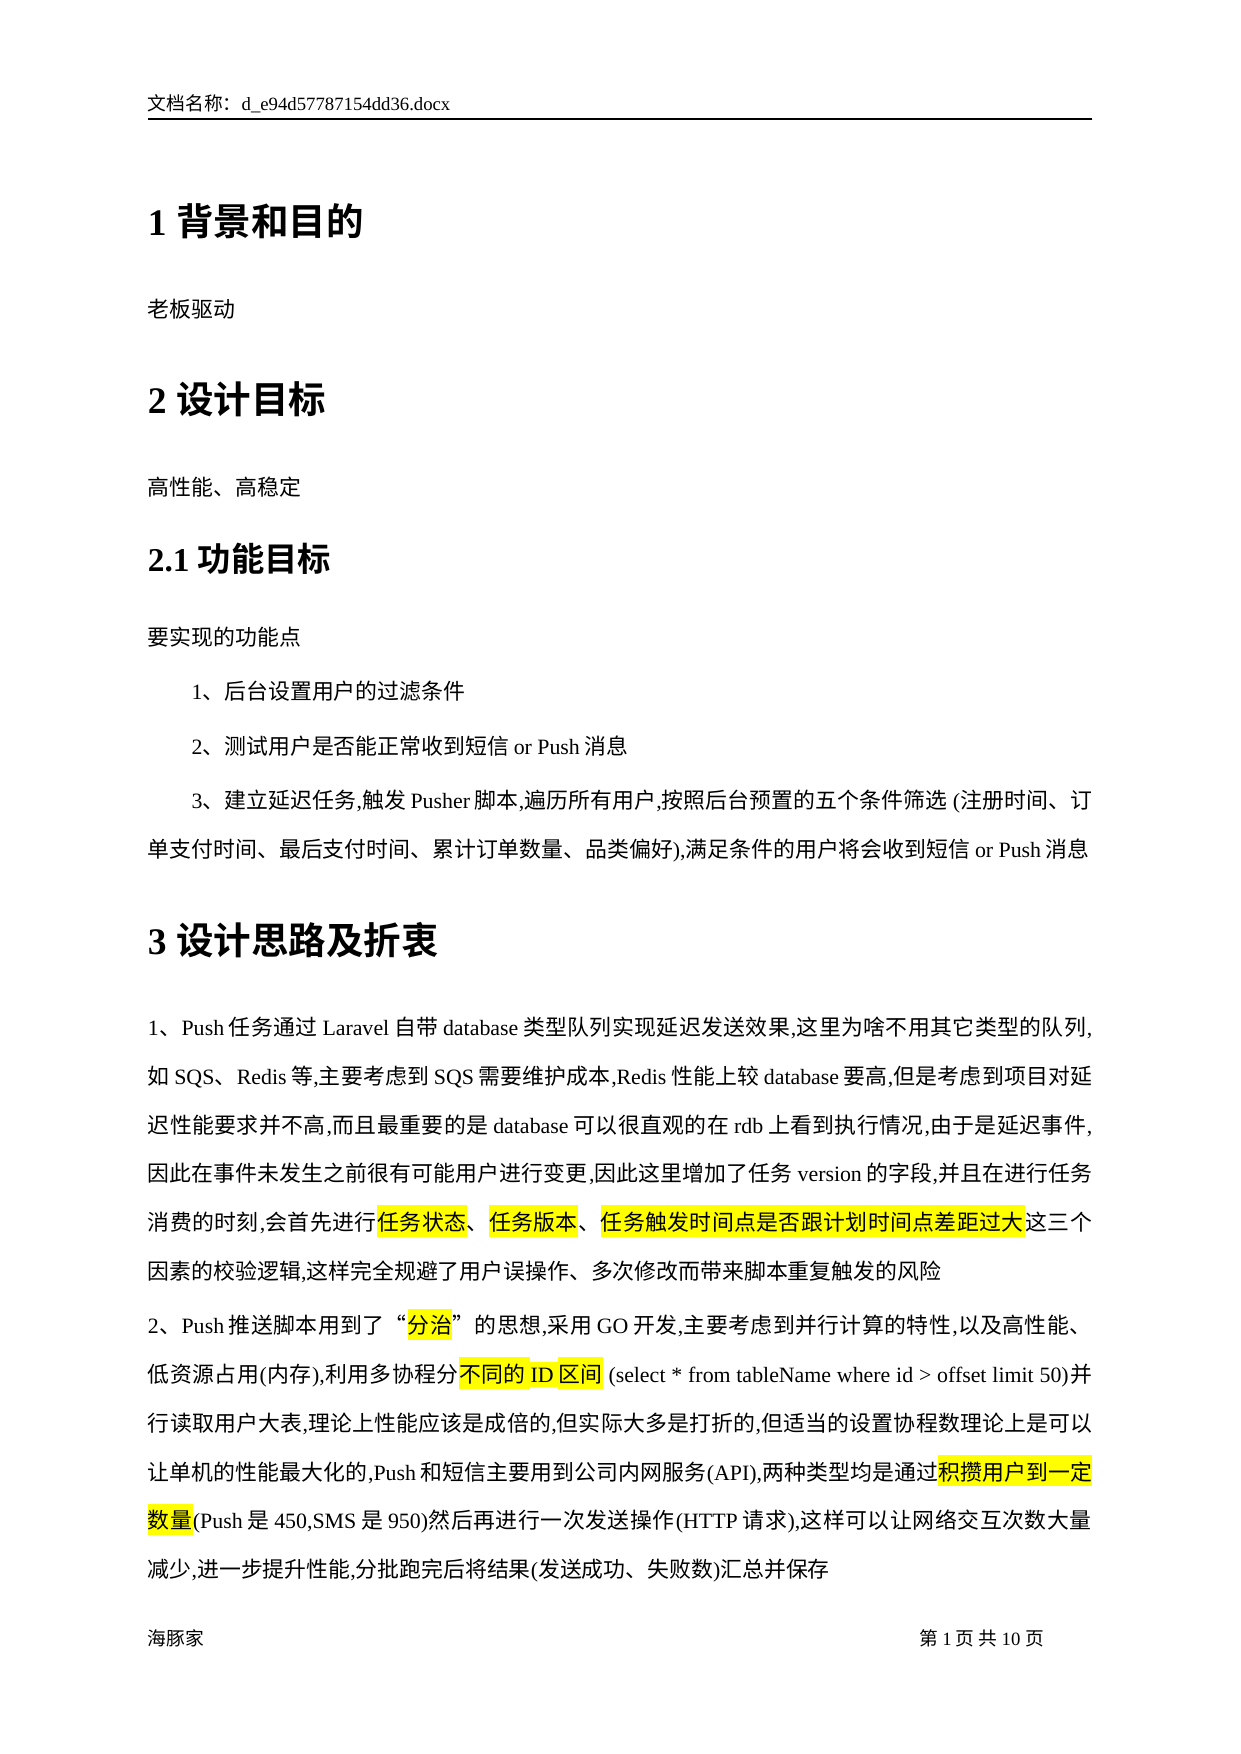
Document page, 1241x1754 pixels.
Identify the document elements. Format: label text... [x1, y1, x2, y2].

subtitle 设计思路及折衷 [148, 905, 1092, 970]
text 3、建立延迟任务,触发Pusher脚本,遍历所有用户,按照后台预置的五个条件筛选 (注册时间、订单支付时间、最后支付时间、累计订单数量、品类偏好),满足条件的用户将会收到短信 or Push消息 [148, 783, 1092, 864]
text 2、Push推送脚本用到了“分治”的思想,采用GO开发,主要考虑到并行计算的特性,以及高性能、低资源占用(内存),利用多协程分不同的ID区间 (select * from tableName where id > offset limit 50)并行读取用户大表,理论上性能应该是成倍的,但实际大多是打折的,但适当的设置协程数理论上是可以让单机的性能最大化的,Push和短信主要用到公司内网服务(API),两种类型均是通过积攒用户到一定数量(Push是450,SMS是950)然后再进行一次发送操作(HTTP请求),这样可以让网络交互次数大量减少,进一步提升性能,分批跑完后将结果(发送成功、失败数)汇总并保存 [148, 1308, 1092, 1584]
text 2、测试用户是否能正常收到短信 or Push消息 [148, 728, 1092, 761]
text 高性能、高稳定 [148, 469, 1092, 502]
text 老板驱动 [148, 292, 1092, 324]
text 1、后台设置用户的过滤条件 [148, 674, 1092, 706]
text 要实现的功能点 [148, 619, 1092, 652]
subtitle 设计目标 [148, 365, 1092, 430]
subtitle 功能目标 [148, 524, 1092, 589]
text 1、Push任务通过Laravel自带database类型队列实现延迟发送效果,这里为啥不用其它类型的队列,如SQS、Redis等,主要考虑到SQS需要维护成本,Redis性能上较database要高,但是考虑到项目对延迟性能要求并不高,而且最重要的是database可以很直观的在rdb上看到执行情况,由于是延迟事件,因此在事件未发生之前很有可能用户进行变更,因此这里增加了任务version的字段,并且在进行任务消费的时刻,会首先进行任务状态、任务版本、任务触发时间点是否跟计划时间点差距过大这三个因素的校验逻辑,这样完全规避了用户误操作、多次修改而带来脚本重复触发的风险 [148, 1010, 1092, 1286]
subtitle 背景和目的 [148, 187, 1092, 252]
